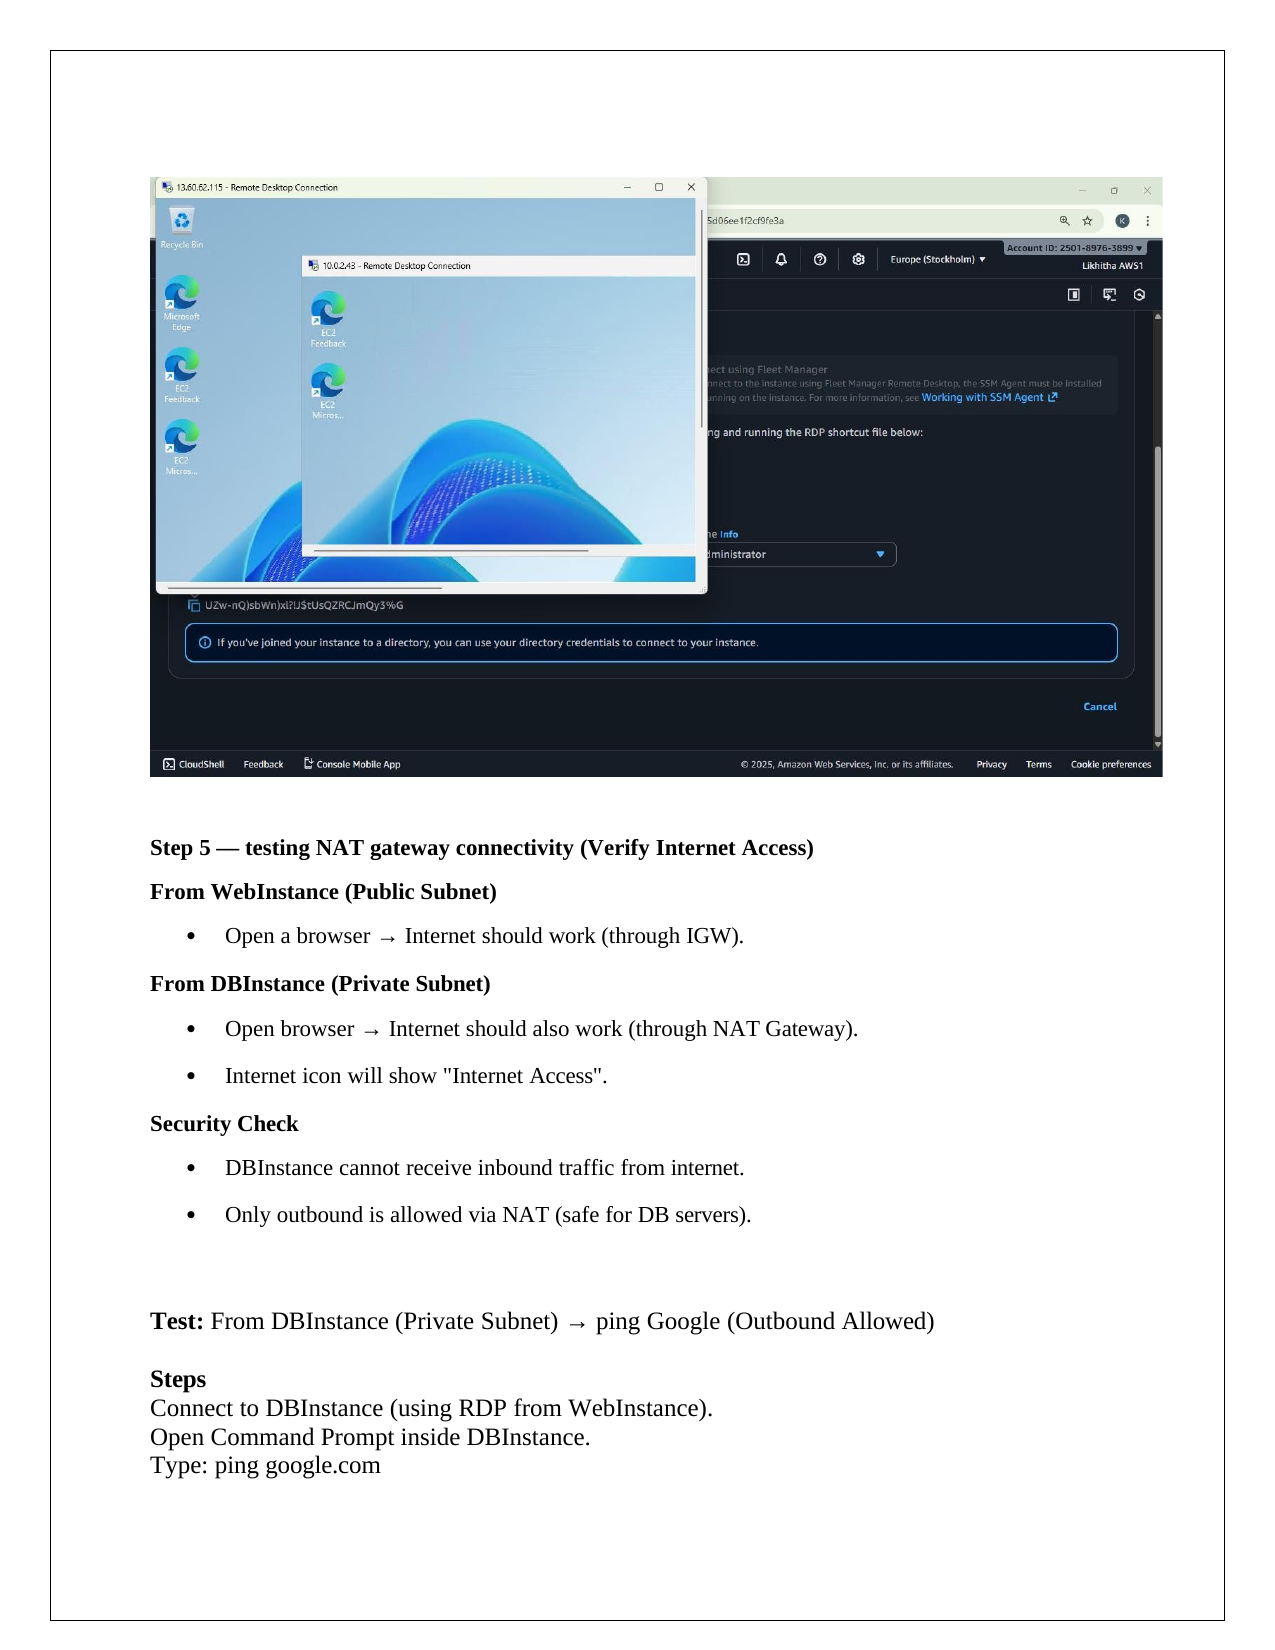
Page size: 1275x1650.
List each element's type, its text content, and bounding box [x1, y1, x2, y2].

list Open a browser → Internet should work (through IGW). [187, 923, 1200, 949]
subtitle Security Check [150, 1110, 1200, 1136]
text Test: From DBInstance (Private Subnet) → ping Google (Outbound Allowed) [150, 1306, 1200, 1335]
picture [150, 177, 1163, 777]
text Type: ping google.com [150, 1450, 1200, 1479]
subtitle Step 5 — testing NAT gateway connectivity (Verify Internet Access) From WebInstance (Public Subnet) [150, 834, 850, 905]
subtitle From DBInstance (Private Subnet) [150, 970, 1200, 997]
list Internet icon will show "Internet Access". [187, 1062, 1200, 1088]
text Connect to DBInstance (using RDP from WebInstance). Open Command Prompt inside DBInstance. [150, 1393, 753, 1450]
list DBInstance cannot receive inbound traffic from internet. [187, 1154, 1200, 1181]
list Open browser → Internet should also work (through NAT Gateway). [187, 1015, 1200, 1041]
subtitle Steps [150, 1364, 1200, 1393]
list Only outbound is allowed via NAT (safe for DB servers). [187, 1201, 1200, 1228]
